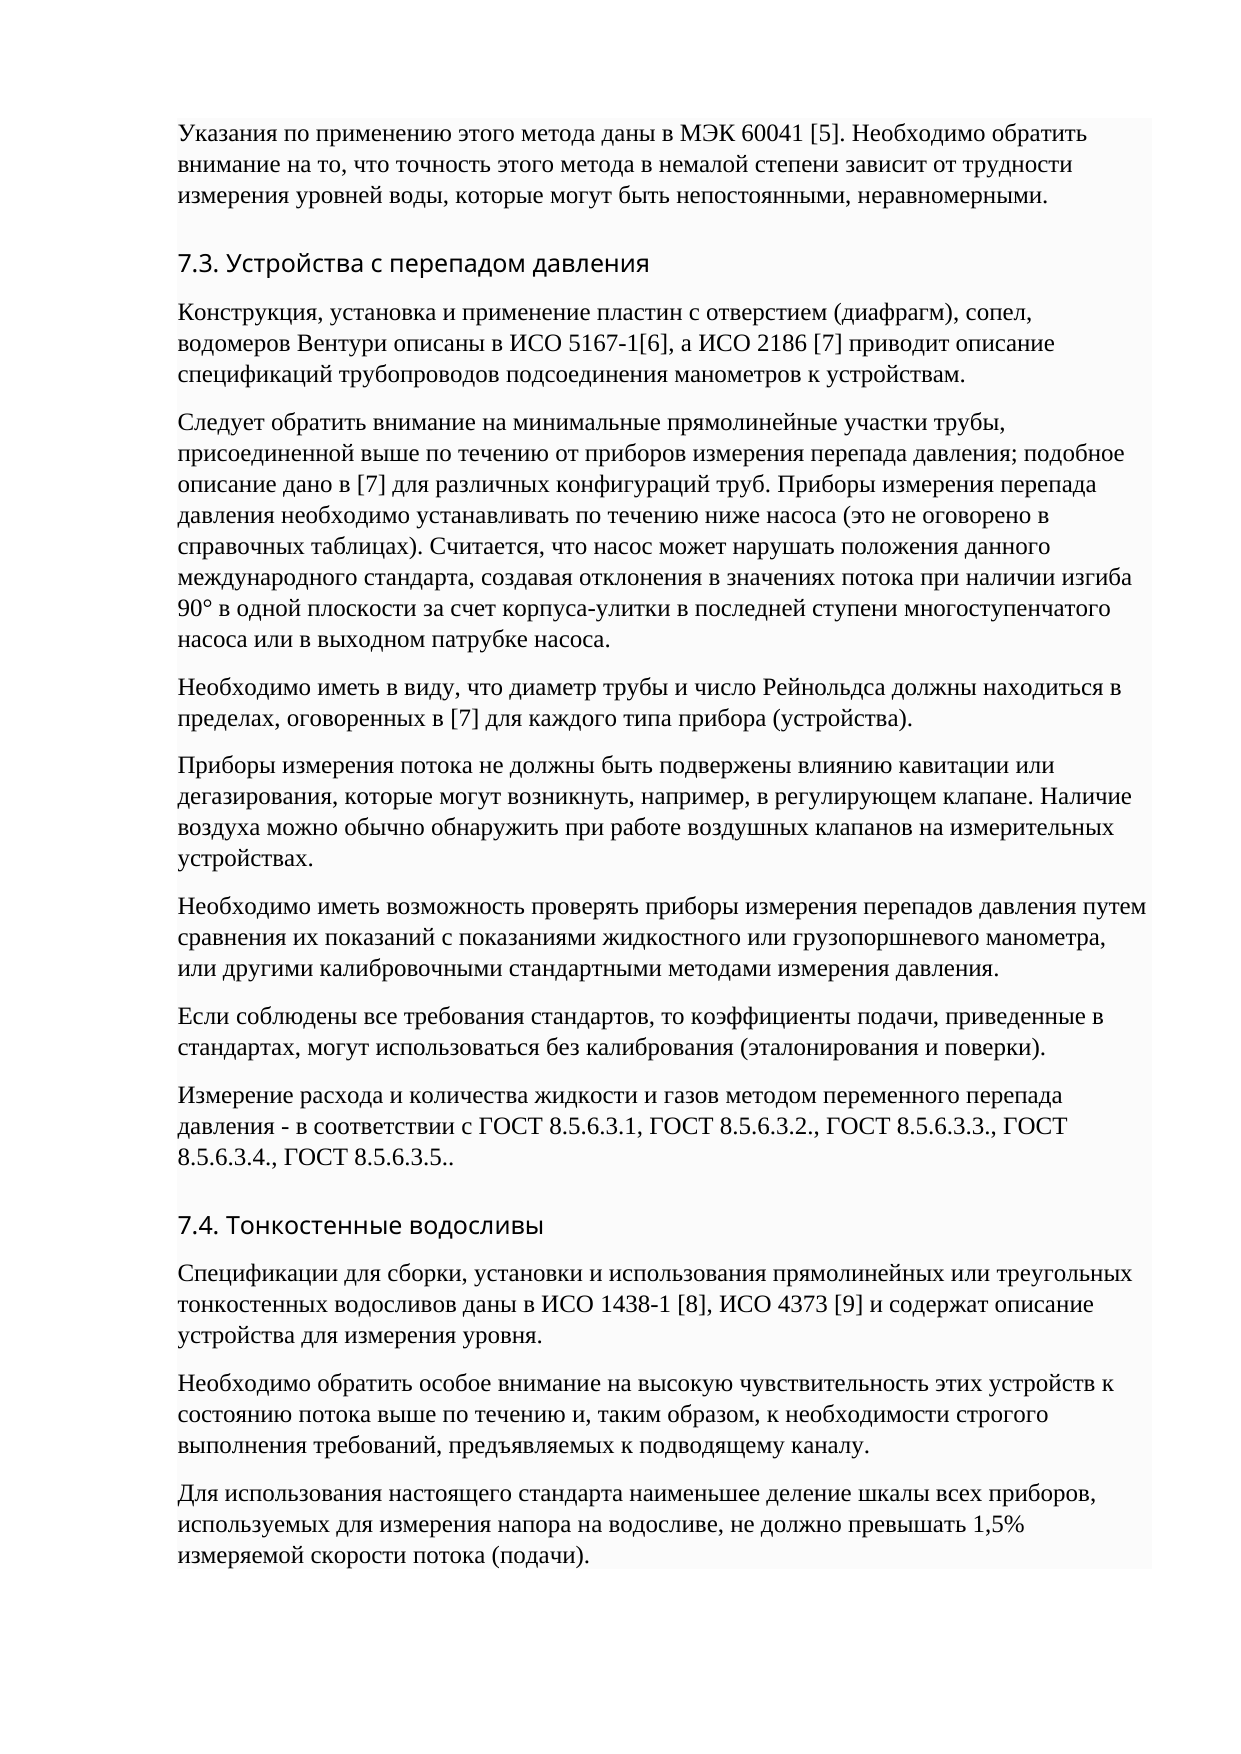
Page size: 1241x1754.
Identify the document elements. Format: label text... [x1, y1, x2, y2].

text Необходимо иметь возможность проверять приборы измерения перепадов давления путем сравнения их показаний с показаниями жидкостного или грузопоршневого манометра, или другими калибровочными стандартными методами измерения давления. [177, 891, 1152, 982]
text Измерение расхода и количества жидкости и газов методом переменного перепада давления - в соответствии с ГОСТ 8.5.6.3.1, ГОСТ 8.5.6.3.2., ГОСТ 8.5.6.3.3., ГОСТ 8.5.6.3.4., ГОСТ 8.5.6.3.5.. [177, 1080, 1152, 1171]
text Для использования настоящего стандарта наименьшее деление шкалы всех приборов, используемых для измерения напора на водосливе, не должно превышать 1,5% измеряемой скорости потока (подачи). [177, 1478, 1152, 1569]
subtitle 7.3. Устройства с перепадом давления [177, 246, 1152, 280]
text Указания по применению этого метода даны в МЭК 60041 [5]. Необходимо обратить внимание на то, что точность этого метода в немалой степени зависит от трудности измерения уровней воды, которые могут быть непостоянными, неравномерными. [177, 118, 1152, 209]
subtitle 7.4. Тонкостенные водосливы [177, 1207, 1152, 1241]
text Необходимо иметь в виду, что диаметр трубы и число Рейнольдса должны находиться в пределах, оговоренных в [7] для каждого типа прибора (устройства). [177, 672, 1152, 731]
text Необходимо обратить особое внимание на высокую чувствительность этих устройств к состоянию потока выше по течению и, таким образом, к необходимости строгого выполнения требований, предъявляемых к подводящему каналу. [177, 1368, 1152, 1459]
text Конструкция, установка и применение пластин с отверстием (диафрагм), сопел, водомеров Вентури описаны в ИСО 5167-1[6], а ИСО 2186 [7] приводит описание спецификаций трубопроводов подсоединения манометров к устройствам. [177, 297, 1152, 388]
text Спецификации для сборки, установки и использования прямолинейных или треугольных тонкостенных водосливов даны в ИСО 1438-1 [8], ИСО 4373 [9] и содержат описание устройства для измерения уровня. [177, 1258, 1152, 1349]
text Приборы измерения потока не должны быть подвержены влиянию кавитации или дегазирования, которые могут возникнуть, например, в регулирующем клапане. Наличие воздуха можно обычно обнаружить при работе воздушных клапанов на измерительных устройствах. [177, 750, 1152, 872]
text Следует обратить внимание на минимальные прямолинейные участки трубы, присоединенной выше по течению от приборов измерения перепада давления; подобное описание дано в [7] для различных конфигураций труб. Приборы измерения перепада давления необходимо устанавливать по течению ниже насоса (это не оговорено в справочных таблицах). Считается, что насос может нарушать положения данного международного стандарта, создавая отклонения в значениях потока при наличии изгиба 90° в одной плоскости за счет корпуса-улитки в последней ступени многоступенчатого насоса или в выходном патрубке насоса. [177, 407, 1152, 653]
text Если соблюдены все требования стандартов, то коэффициенты подачи, приведенные в стандартах, могут использоваться без калибрования (эталонирования и поверки). [177, 1001, 1152, 1061]
